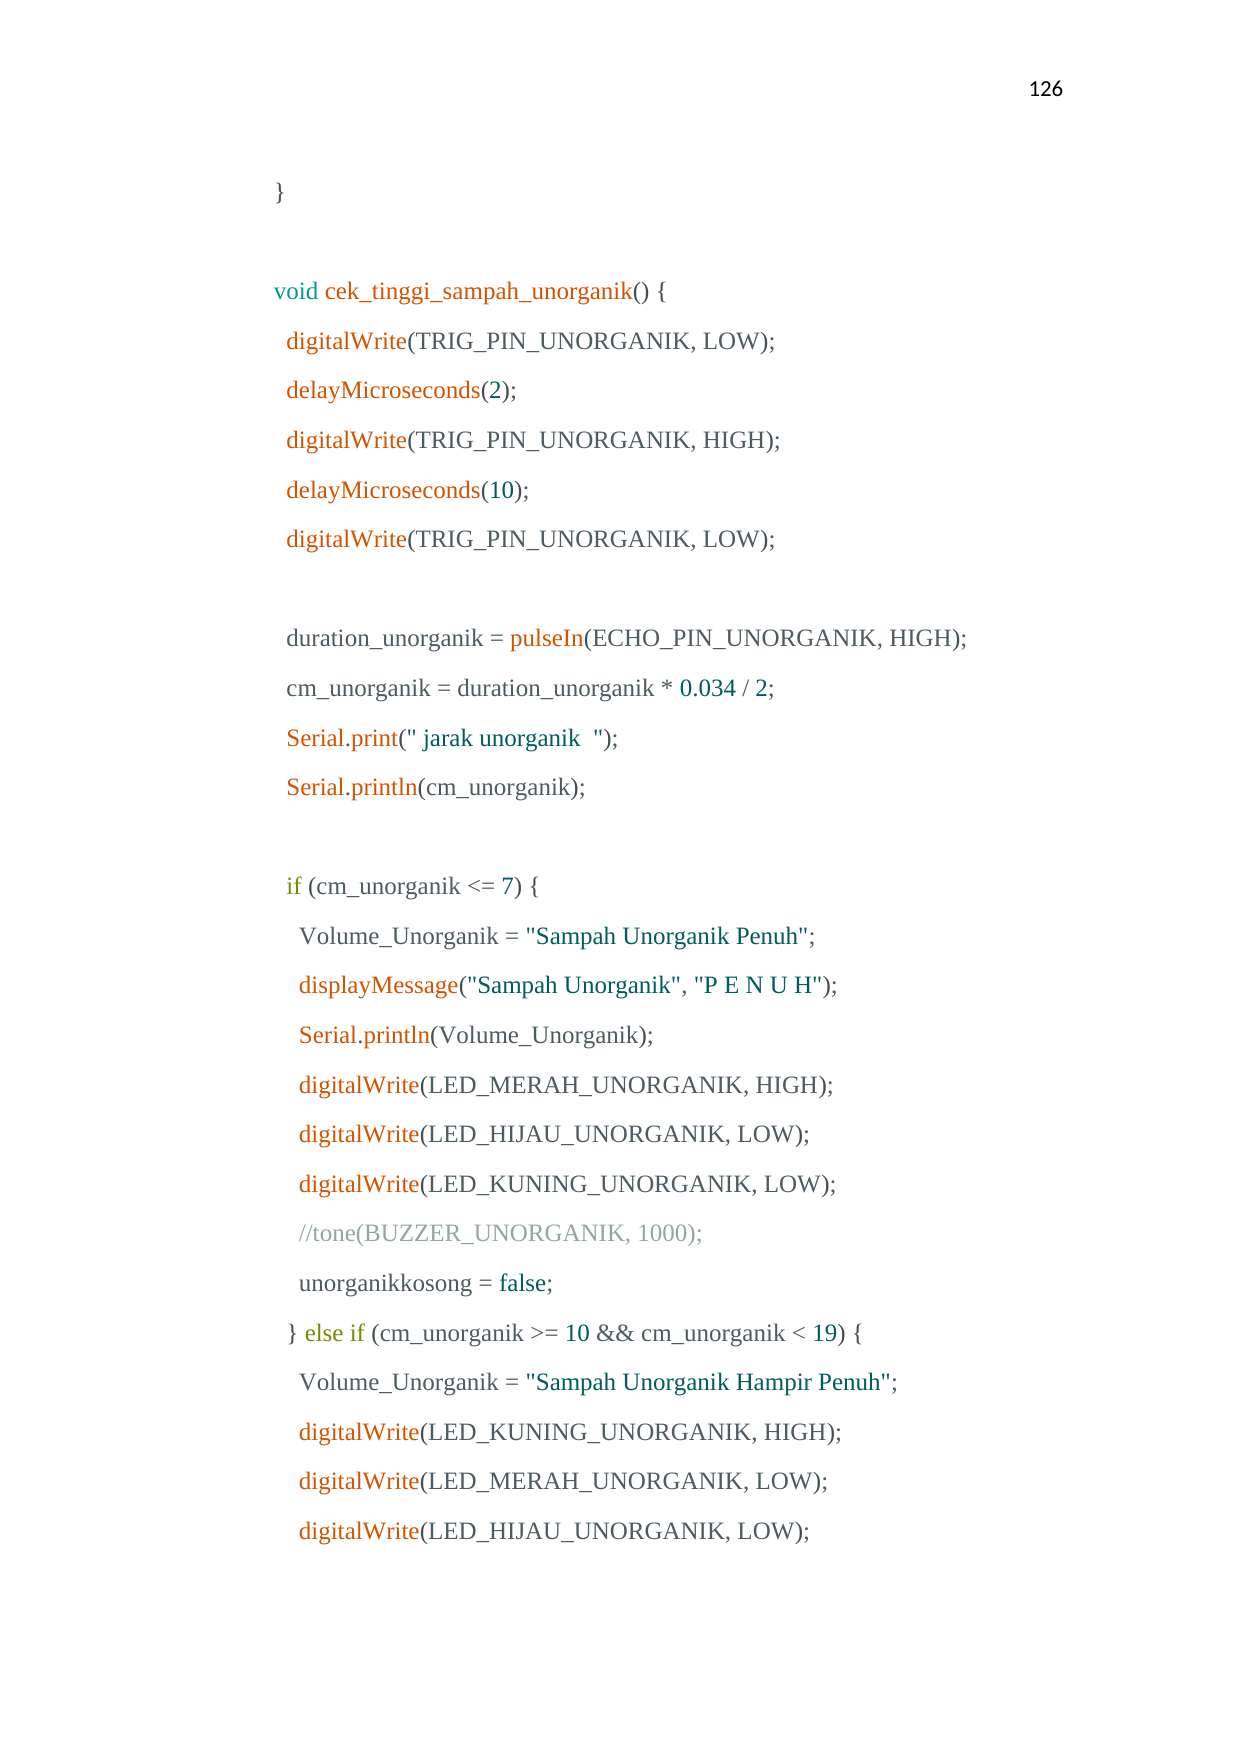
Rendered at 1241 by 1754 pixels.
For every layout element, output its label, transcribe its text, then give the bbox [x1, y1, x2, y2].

text digitalWrite(LED_MERAH_UNORGANIK, HIGH); [274, 1070, 1063, 1098]
text digitalWrite(LED_KUNING_UNORGANIK, LOW); [274, 1169, 1063, 1198]
text Serial.println(Volume_Unorganik); [274, 1020, 1063, 1049]
text digitalWrite(TRIG_PIN_UNORGANIK, LOW); [274, 524, 1063, 553]
text if (cm_unorganik <= 7) { [274, 871, 1063, 900]
text cm_unorganik = duration_unorganik * 0.034 / 2; [274, 673, 1063, 702]
text } [274, 177, 1063, 206]
text duration_unorganik = pulseIn(ECHO_PIN_UNORGANIK, HIGH); [274, 623, 1063, 652]
text digitalWrite(LED_HIJAU_UNORGANIK, LOW); [274, 1516, 1063, 1545]
text Volume_Unorganik = "Sampah Unorganik Hampir Penuh"; [274, 1367, 1063, 1396]
text delayMicroseconds(2); [274, 376, 1063, 404]
text unorganikkosong = false; [274, 1268, 1063, 1297]
text digitalWrite(LED_KUNING_UNORGANIK, HIGH); [274, 1417, 1063, 1446]
text Serial.print(" jarak unorganik "); [274, 723, 1063, 751]
text displayMessage("Sampah Unorganik", "P E N U H"); [274, 971, 1063, 999]
text Serial.println(cm_unorganik); [274, 772, 1063, 801]
text void cek_tinggi_sampah_unorganik() { [274, 276, 1063, 305]
text digitalWrite(TRIG_PIN_UNORGANIK, LOW); [274, 326, 1063, 355]
text } else if (cm_unorganik >= 10 && cm_unorganik < 19) { [274, 1318, 1063, 1346]
text digitalWrite(TRIG_PIN_UNORGANIK, HIGH); [274, 425, 1063, 454]
text //tone(BUZZER_UNORGANIK, 1000); [274, 1218, 1063, 1247]
text digitalWrite(LED_MERAH_UNORGANIK, LOW); [274, 1466, 1063, 1495]
text delayMicroseconds(10); [274, 475, 1063, 503]
text digitalWrite(LED_HIJAU_UNORGANIK, LOW); [274, 1119, 1063, 1148]
text Volume_Unorganik = "Sampah Unorganik Penuh"; [274, 921, 1063, 950]
